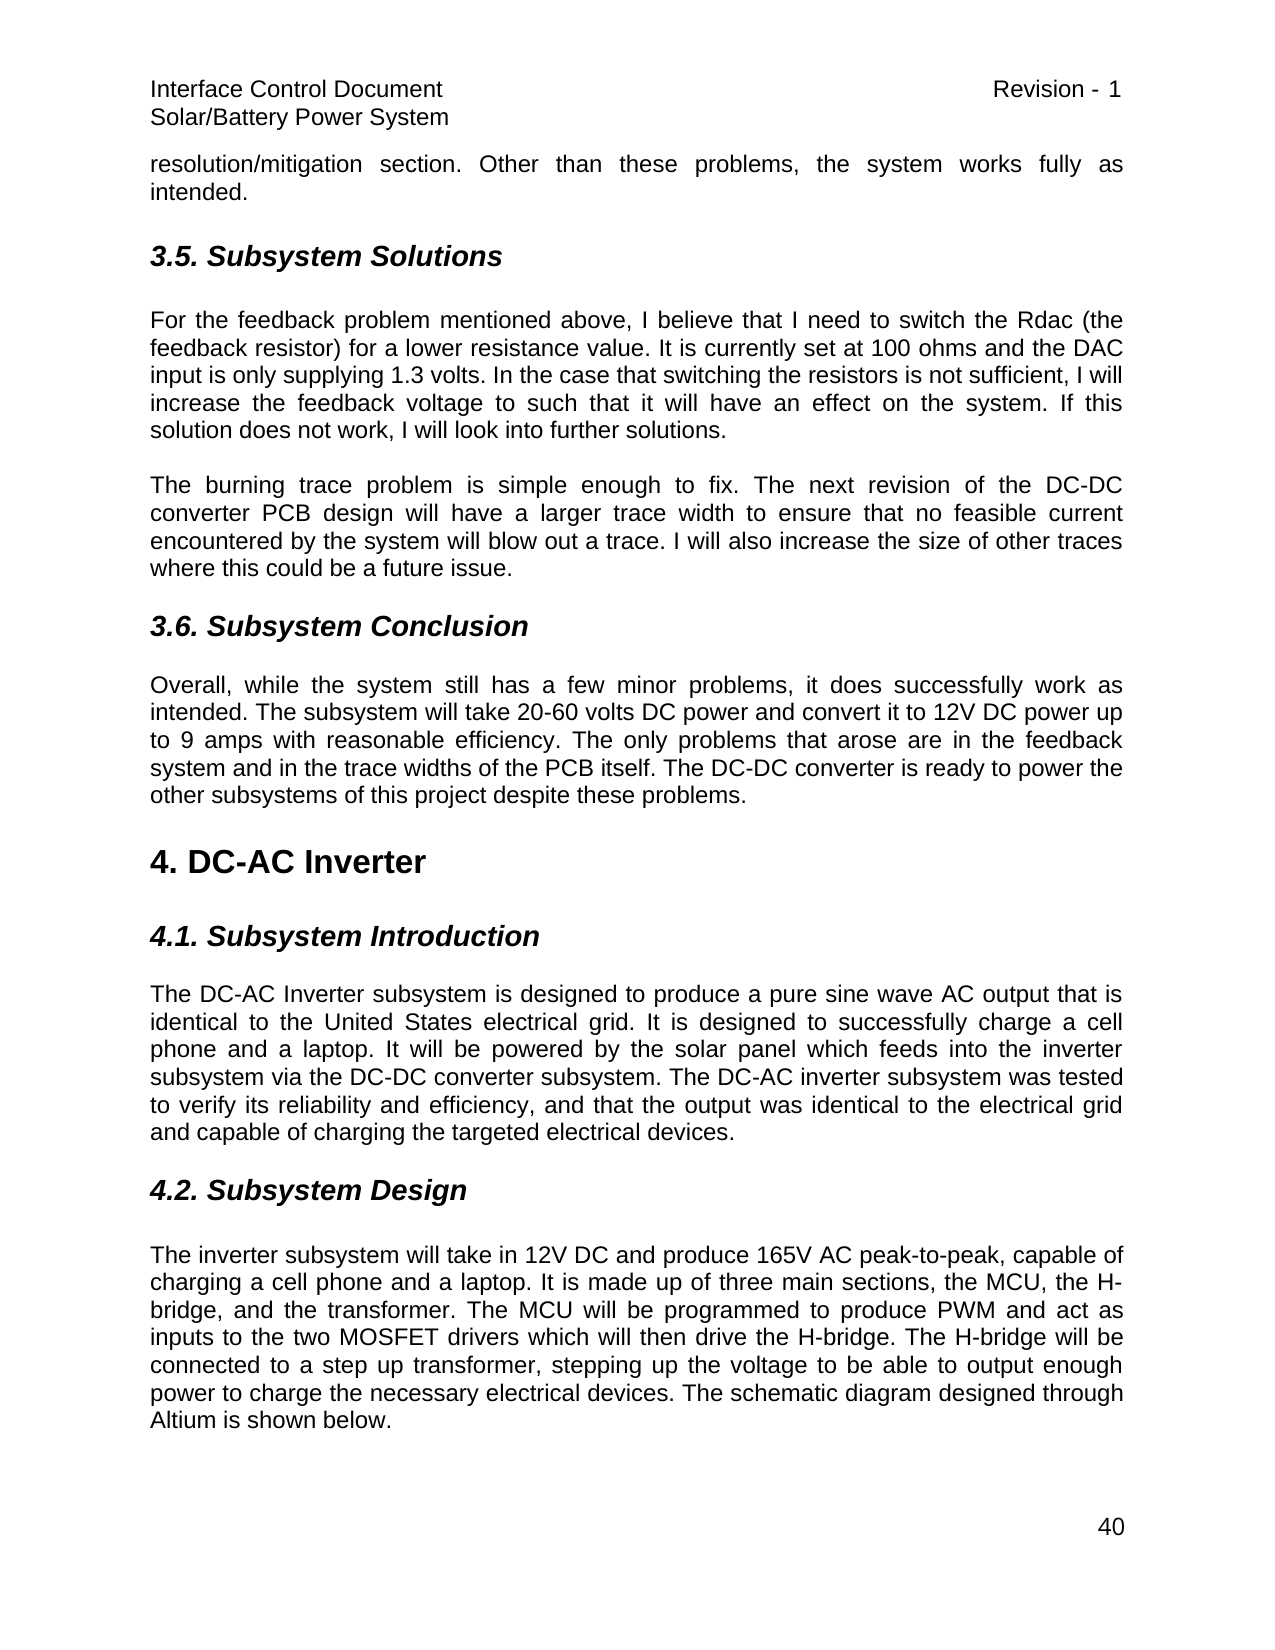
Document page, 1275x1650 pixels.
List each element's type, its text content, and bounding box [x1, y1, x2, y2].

text 4.2. Subsystem Design [150, 1173, 1125, 1207]
text 4.1. Subsystem Introduction [150, 919, 1125, 953]
text 3.6. Subsystem Conclusion [150, 609, 1125, 643]
text The burning trace problem is simple enough to fix. The next revision of the DC-DC converter PCB design will have a larger trace width to ensure that no feasible current encountered by the system will blow out a trace. I will also increase the size of other traces where this could be a future issue. [150, 471, 1125, 582]
text 3.5. Subsystem Solutions [150, 239, 1125, 272]
text Overall, while the system still has a few minor problems, it does successfully work as intended. The subsystem will take 20-60 volts DC power and convert it to 12V DC power up to 9 amps with reasonable efficiency. The only problems that arose are in the feedback system and in the trace widths of the PCB itself. The DC-DC converter is ready to power the other subsystems of this project despite these problems. [150, 671, 1125, 809]
text The DC-AC Inverter subsystem is designed to produce a pure sine wave AC output that is identical to the United States electrical grid. It is designed to successfully charge a cell phone and a laptop. It will be powered by the solar panel which feeds into the inverter subsystem via the DC-DC converter subsystem. The DC-AC inverter subsystem was tested to verify its reliability and efficiency, and that the output was identical to the electrical grid and capable of charging the targeted electrical devices. [150, 980, 1125, 1146]
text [150, 150, 1125, 205]
text For the feedback problem mentioned above, I believe that I need to switch the Rdac (the feedback resistor) for a lower resistance value. It is currently set at 100 ohms and the DAC input is only supplying 1.3 volts. In the case that switching the resistors is not sufficient, I will increase the feedback voltage to such that it will have an effect on the system. If this solution does not work, I will look into further solutions. [150, 306, 1125, 444]
text The inverter subsystem will take in 12V DC and produce 165V AC peak-to-peak, capable of charging a cell phone and a laptop. It is made up of three main sections, the MCU, the H-bridge, and the transformer. The MCU will be programmed to produce PWM and act as inputs to the two MOSFET drivers which will then drive the H-bridge. The H-bridge will be connected to a step up transformer, stepping up the voltage to be able to output enough power to charge the necessary electrical devices. The schematic diagram designed through Altium is shown below. [150, 1241, 1125, 1434]
list DC-AC Inverter [150, 842, 1125, 881]
